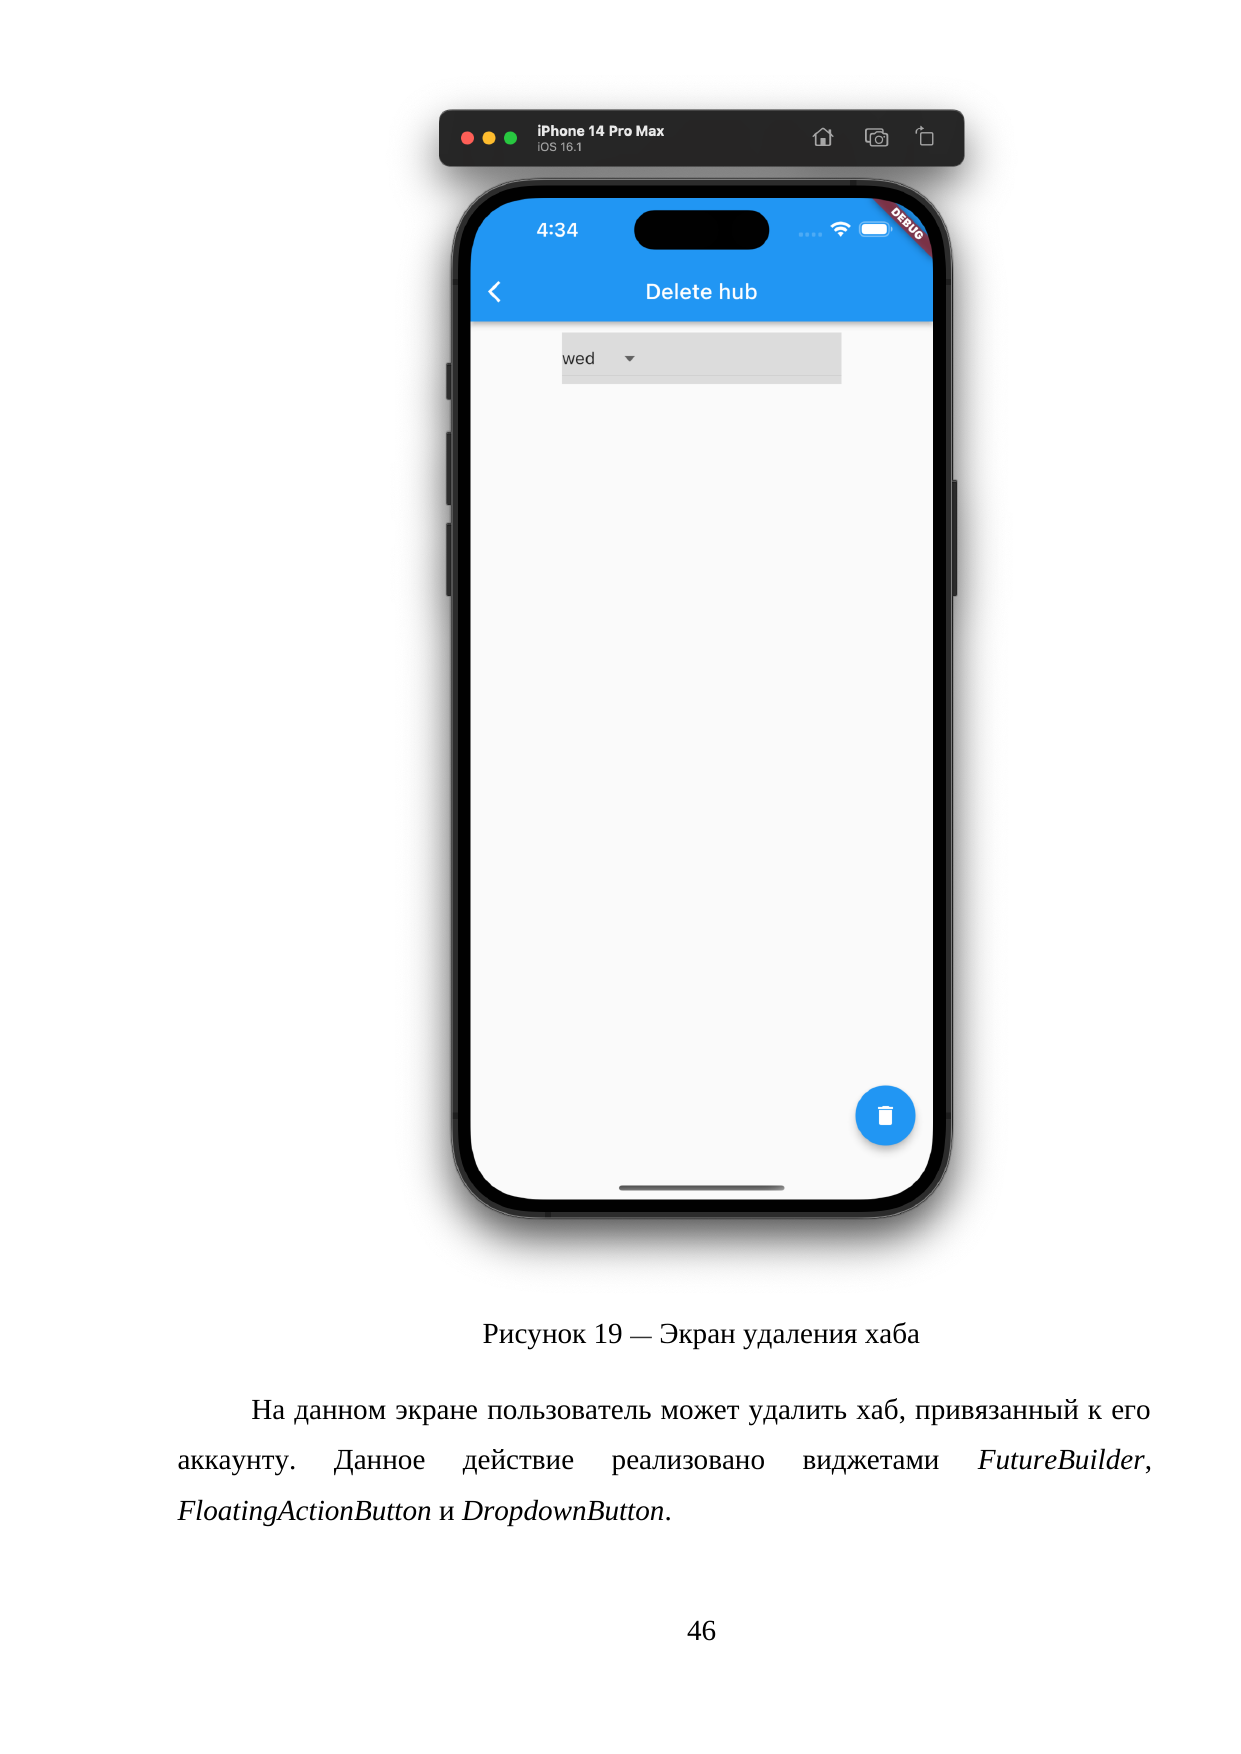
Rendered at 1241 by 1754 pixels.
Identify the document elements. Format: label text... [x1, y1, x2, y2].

text Рисунок 19 — Экран удаления хаба [177, 1317, 1152, 1350]
text На данном экране пользователь может удалить хаб, привязанный к его аккаунту. Данное действие реализовано виджетами FutureBuilder, FloatingActionButton и DropdownButton. [177, 1392, 1152, 1526]
picture [379, 70, 1024, 1300]
